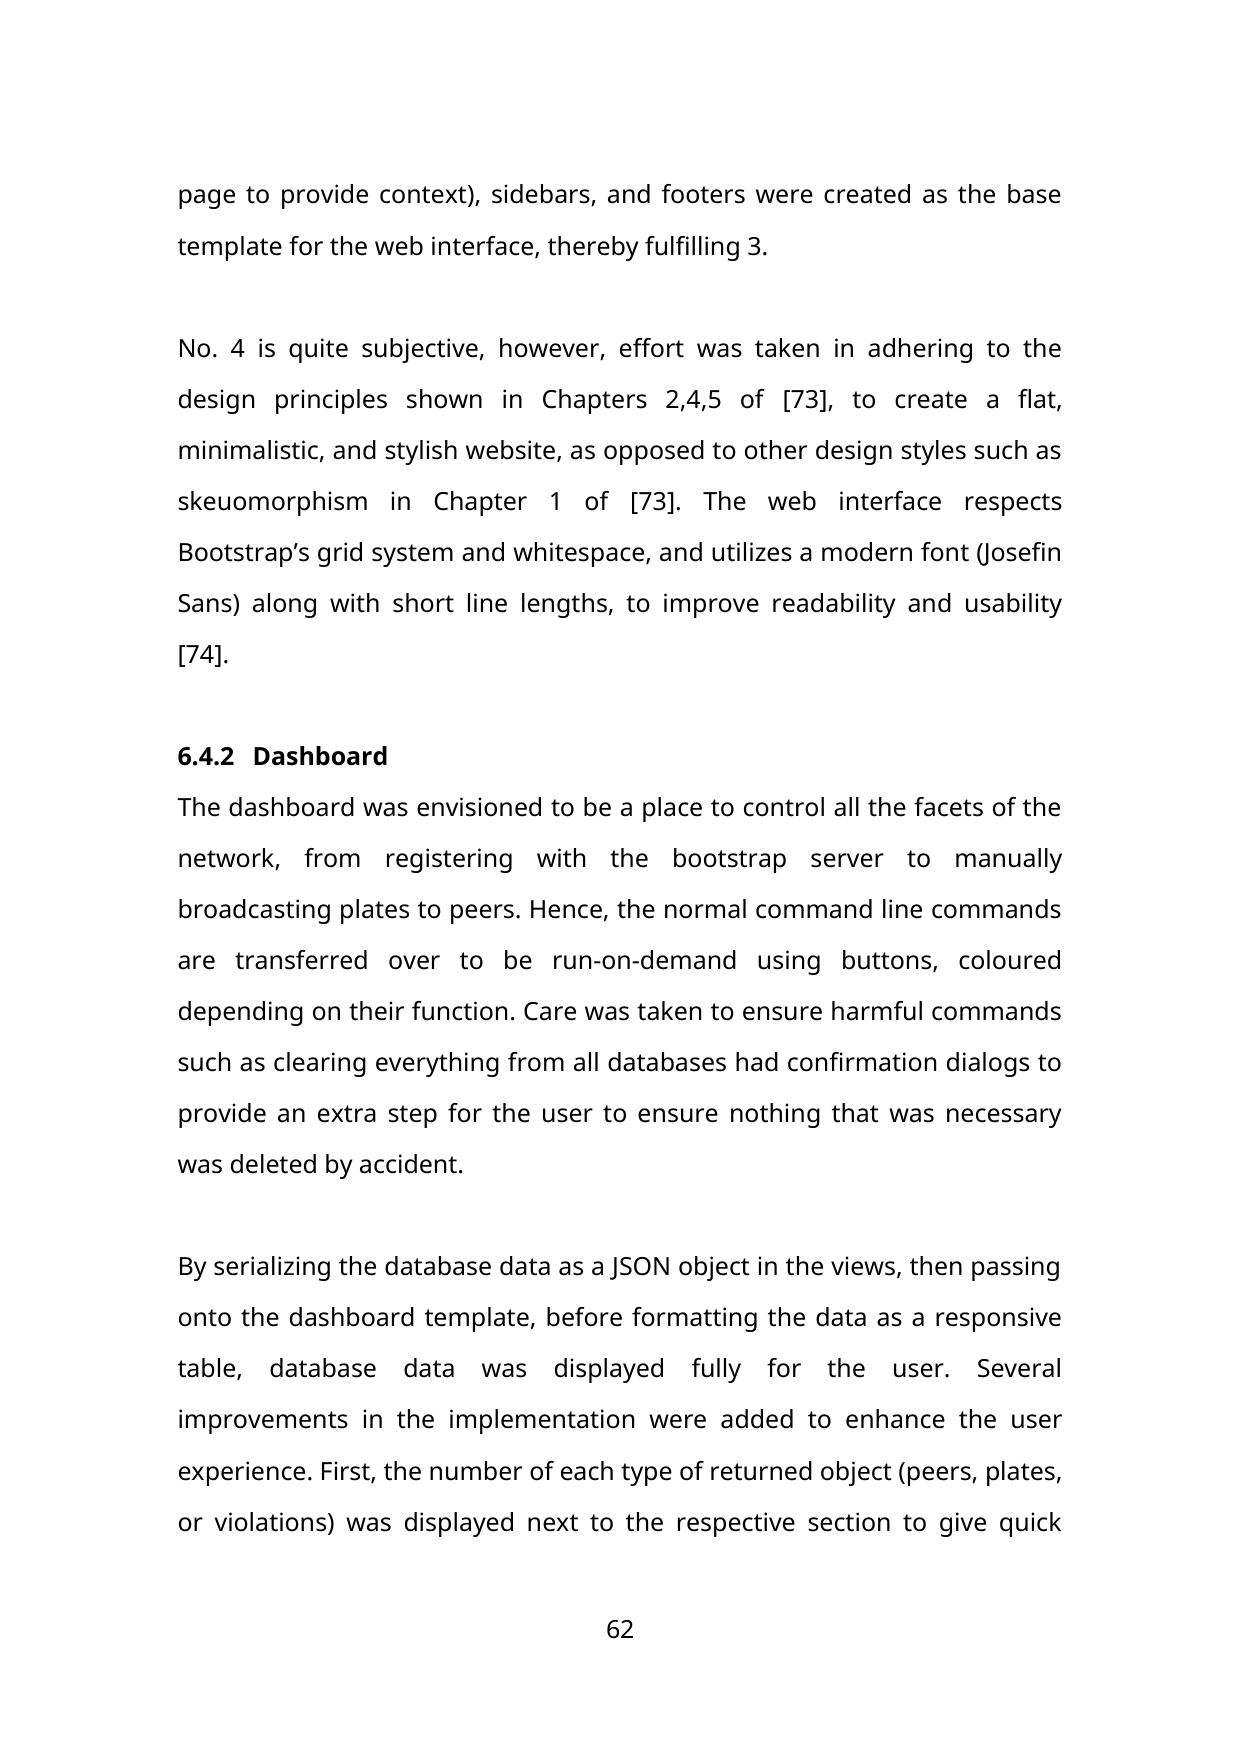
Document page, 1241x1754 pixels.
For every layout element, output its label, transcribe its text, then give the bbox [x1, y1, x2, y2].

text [177, 1249, 1063, 1538]
text The dashboard was envisioned to be a place to control all the facets of the network, from registering with the bootstrap server to manually broadcasting plates to peers. Hence, the normal command line commands are transferred over to be run-on-demand using buttons, coloured depending on their function. Care was taken to ensure harmful commands such as clearing everything from all databases had confirmation dialogs to provide an extra step for the user to ensure nothing that was necessary was deleted by accident. [177, 790, 1063, 1181]
subtitle Dashboard [177, 739, 1063, 773]
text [177, 177, 1063, 262]
text No. 4 is quite subjective, however, effort was taken in adhering to the design principles shown in Chapters 2,4,5 of [73], to create a flat, minimalistic, and stylish website, as opposed to other design styles such as skeuomorphism in Chapter 1 of [73]. The web interface respects Bootstrap’s grid system and whitespace, and utilizes a modern font (Josefin Sans) along with short line lengths, to improve readability and usability [74]. [177, 330, 1063, 671]
